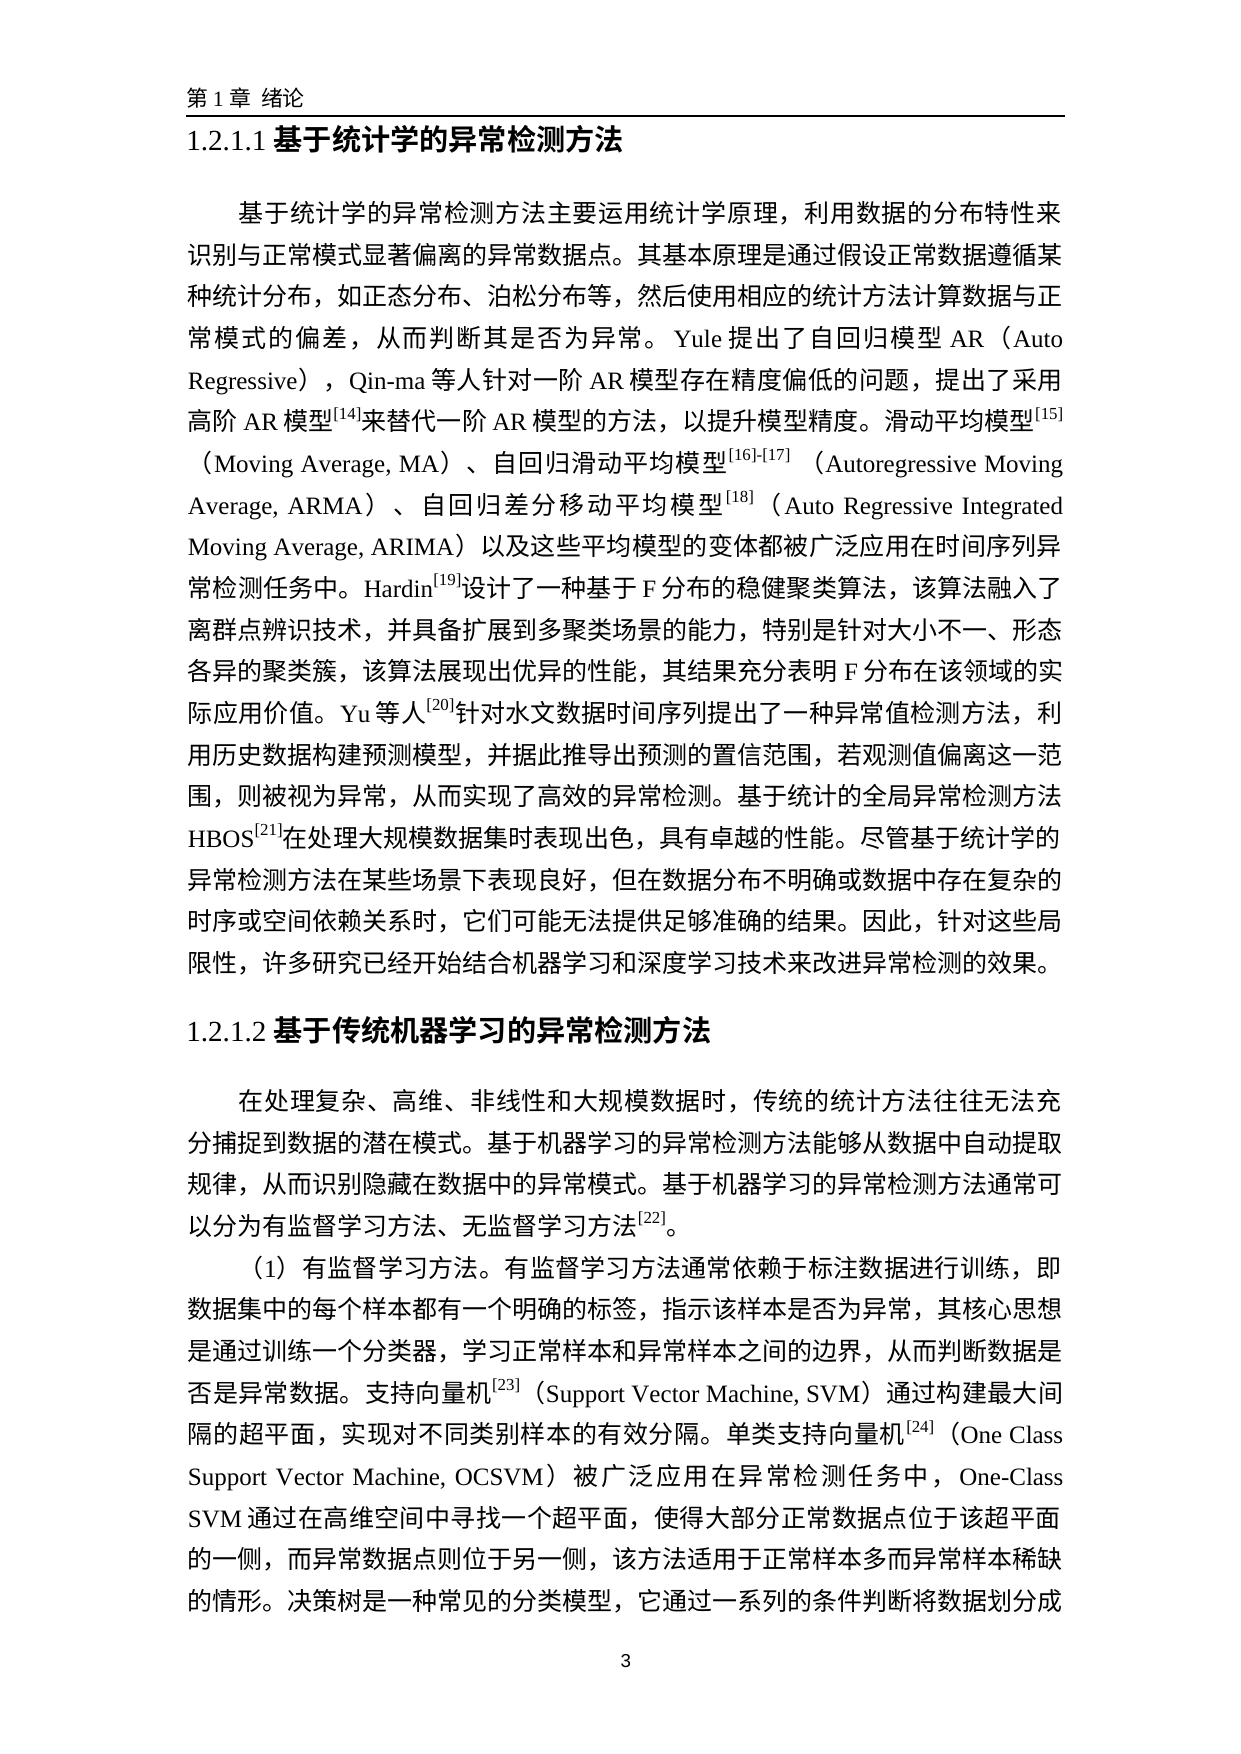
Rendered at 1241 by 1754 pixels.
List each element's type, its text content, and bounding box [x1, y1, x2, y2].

subtitle 基于传统机器学习的异常检测方法 [186, 1008, 1065, 1050]
subtitle 基于统计学的异常检测方法 [186, 117, 1065, 159]
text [188, 1244, 1063, 1619]
text 基于统计学的异常检测方法主要运用统计学原理，利用数据的分布特性来识别与正常模式显著偏离的异常数据点。其基本原理是通过假设正常数据遵循某种统计分布，如正态分布、泊松分布等，然后使用相应的统计方法计算数据与正常模式的偏差，从而判断其是否为异常。Yule提出了自回归模型AR（Auto Regressive），Qin-ma等人针对一阶AR模型存在精度偏低的问题，提出了采用高阶AR模型[14]来替代一阶AR模型的方法，以提升模型精度。滑动平均模型[15] （Moving Average, MA）、自回归滑动平均模型[16-17] （Autoregressive Moving Average, ARMA）、自回归差分移动平均模型[18]（Auto Regressive Integrated Moving Average, ARIMA）以及这些平均模型的变体都被广泛应用在时间序列异常检测任务中。Hardin[19]设计了一种基于F分布的稳健聚类算法，该算法融入了离群点辨识技术，并具备扩展到多聚类场景的能力，特别是针对大小不一、形态各异的聚类簇，该算法展现出优异的性能，其结果充分表明F分布在该领域的实际应用价值。Yu等人[20]针对水文数据时间序列提出了一种异常值检测方法，利用历史数据构建预测模型，并据此推导出预测的置信范围，若观测值偏离这一范围，则被视为异常，从而实现了高效的异常检测。基于统计的全局异常检测方法HBOS[21]在处理大规模数据集时表现出色，具有卓越的性能。尽管基于统计学的异常检测方法在某些场景下表现良好，但在数据分布不明确或数据中存在复杂的时序或空间依赖关系时，它们可能无法提供足够准确的结果。因此，针对这些局限性，许多研究已经开始结合机器学习和深度学习技术来改进异常检测的效果。 [188, 189, 1063, 981]
text 在处理复杂、高维、非线性和大规模数据时，传统的统计方法往往无法充分捕捉到数据的潜在模式。基于机器学习的异常检测方法能够从数据中自动提取规律，从而识别隐藏在数据中的异常模式。基于机器学习的异常检测方法通常可以分为有监督学习方法、无监督学习方法[22]。 [188, 1077, 1063, 1244]
